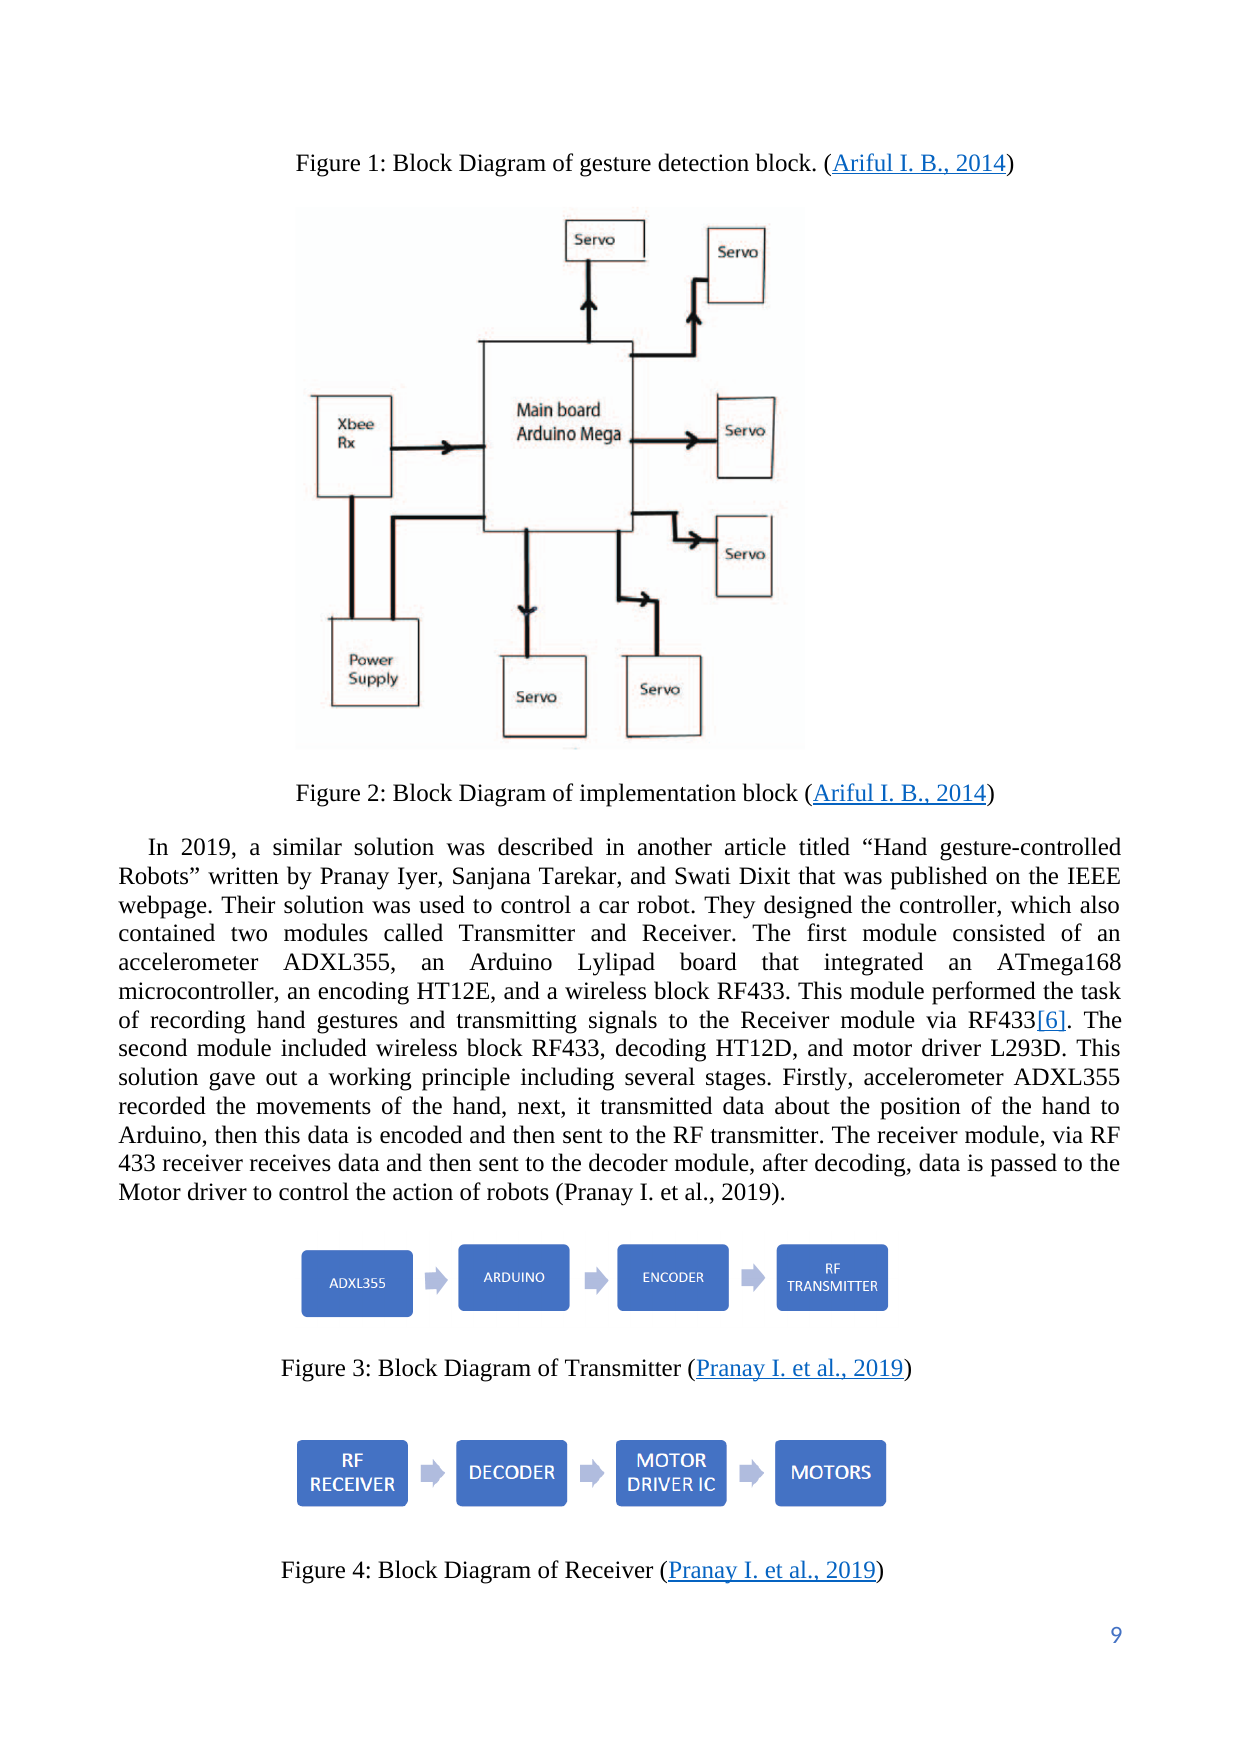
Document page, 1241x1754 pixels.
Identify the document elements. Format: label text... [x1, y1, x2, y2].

picture [280, 1406, 901, 1531]
text Figure 3: Block Diagram of Transmitter (Pranay I. et al., 2019) [118, 1353, 1122, 1381]
text Figure 1: Block Diagram of gesture detection block. (Ariful I. B., 2014) [266, 148, 1122, 176]
picture [295, 1231, 899, 1328]
text Figure 4: Block Diagram of Receiver (Pranay I. et al., 2019) [118, 1555, 1122, 1584]
text Figure 2: Block Diagram of implementation block (Ariful I. B., 2014) [266, 778, 1122, 807]
picture [295, 201, 805, 754]
text In 2019, a similar solution was described in another article titled “Hand gesture-controlled Robots” written by Pranay Iyer, Sanjana Tarekar, and Swati Dixit that was published on the IEEE webpage. Their solution was used to control a car robot. They designed the controller, which also contained two modules called Transmitter and Receiver. The first module consisted of an accelerometer ADXL355, an Arduino Lylipad board that integrated an ATmega168 microcontroller, an encoding HT12E, and a wireless block RF433. This module performed the task of recording hand gestures and transmitting signals to the Receiver module via RF433[6]. The second module included wireless block RF433, decoding HT12D, and motor driver L293D. This solution gave out a working principle including several stages. Firstly, accelerometer ADXL355 recorded the movements of the hand, next, it transmitted data about the position of the hand to Arduino, then this data is encoded and then sent to the RF transmitter. The receiver module, via RF 433 receiver receives data and then sent to the decoder module, after decoding, data is passed to the Motor driver to control the action of robots (Pranay I. et al., 2019). [118, 832, 1122, 1206]
